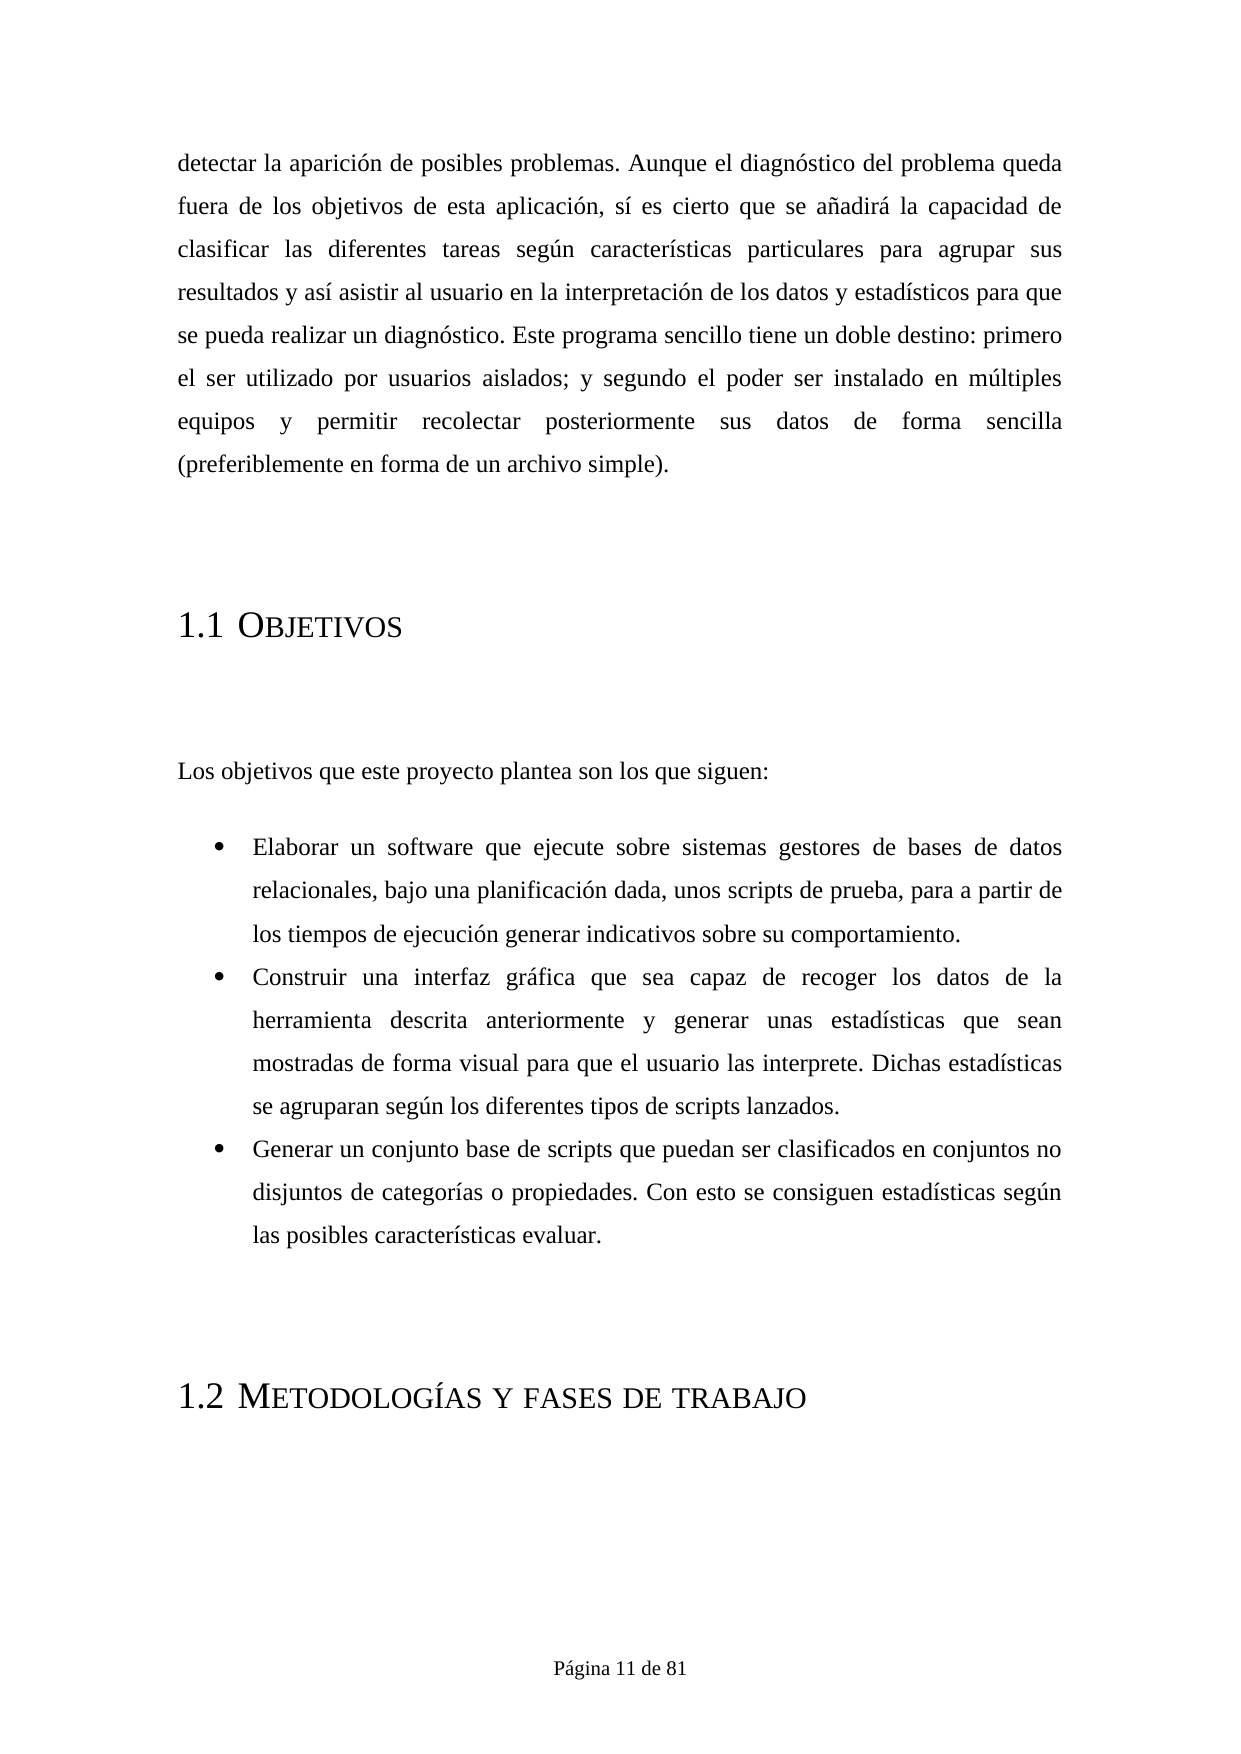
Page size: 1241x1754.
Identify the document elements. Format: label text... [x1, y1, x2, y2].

list Generar un conjunto base de scripts que puedan ser clasificados en conjuntos no disjuntos de categorías o propiedades. Con esto se consiguen estadísticas según las posibles características evaluar. [215, 1134, 1063, 1249]
list Elaborar un software que ejecute sobre sistemas gestores de bases de datos relacionales, bajo una planificación dada, unos scripts de prueba, para a partir de los tiempos de ejecución generar indicativos sobre su comportamiento. [215, 832, 1063, 947]
subtitle Metodologías y fases de trabajo [177, 1373, 1063, 1417]
subtitle Objetivos [177, 602, 1063, 646]
text Los objetivos que este proyecto plantea son los que siguen: [177, 756, 1063, 785]
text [177, 148, 1063, 478]
list Construir una interfaz gráfica que sea capaz de recoger los datos de la herramienta descrita anteriormente y generar unas estadísticas que sean mostradas de forma visual para que el usuario las interprete. Dichas estadísticas se agruparan según los diferentes tipos de scripts lanzados. [215, 962, 1063, 1120]
